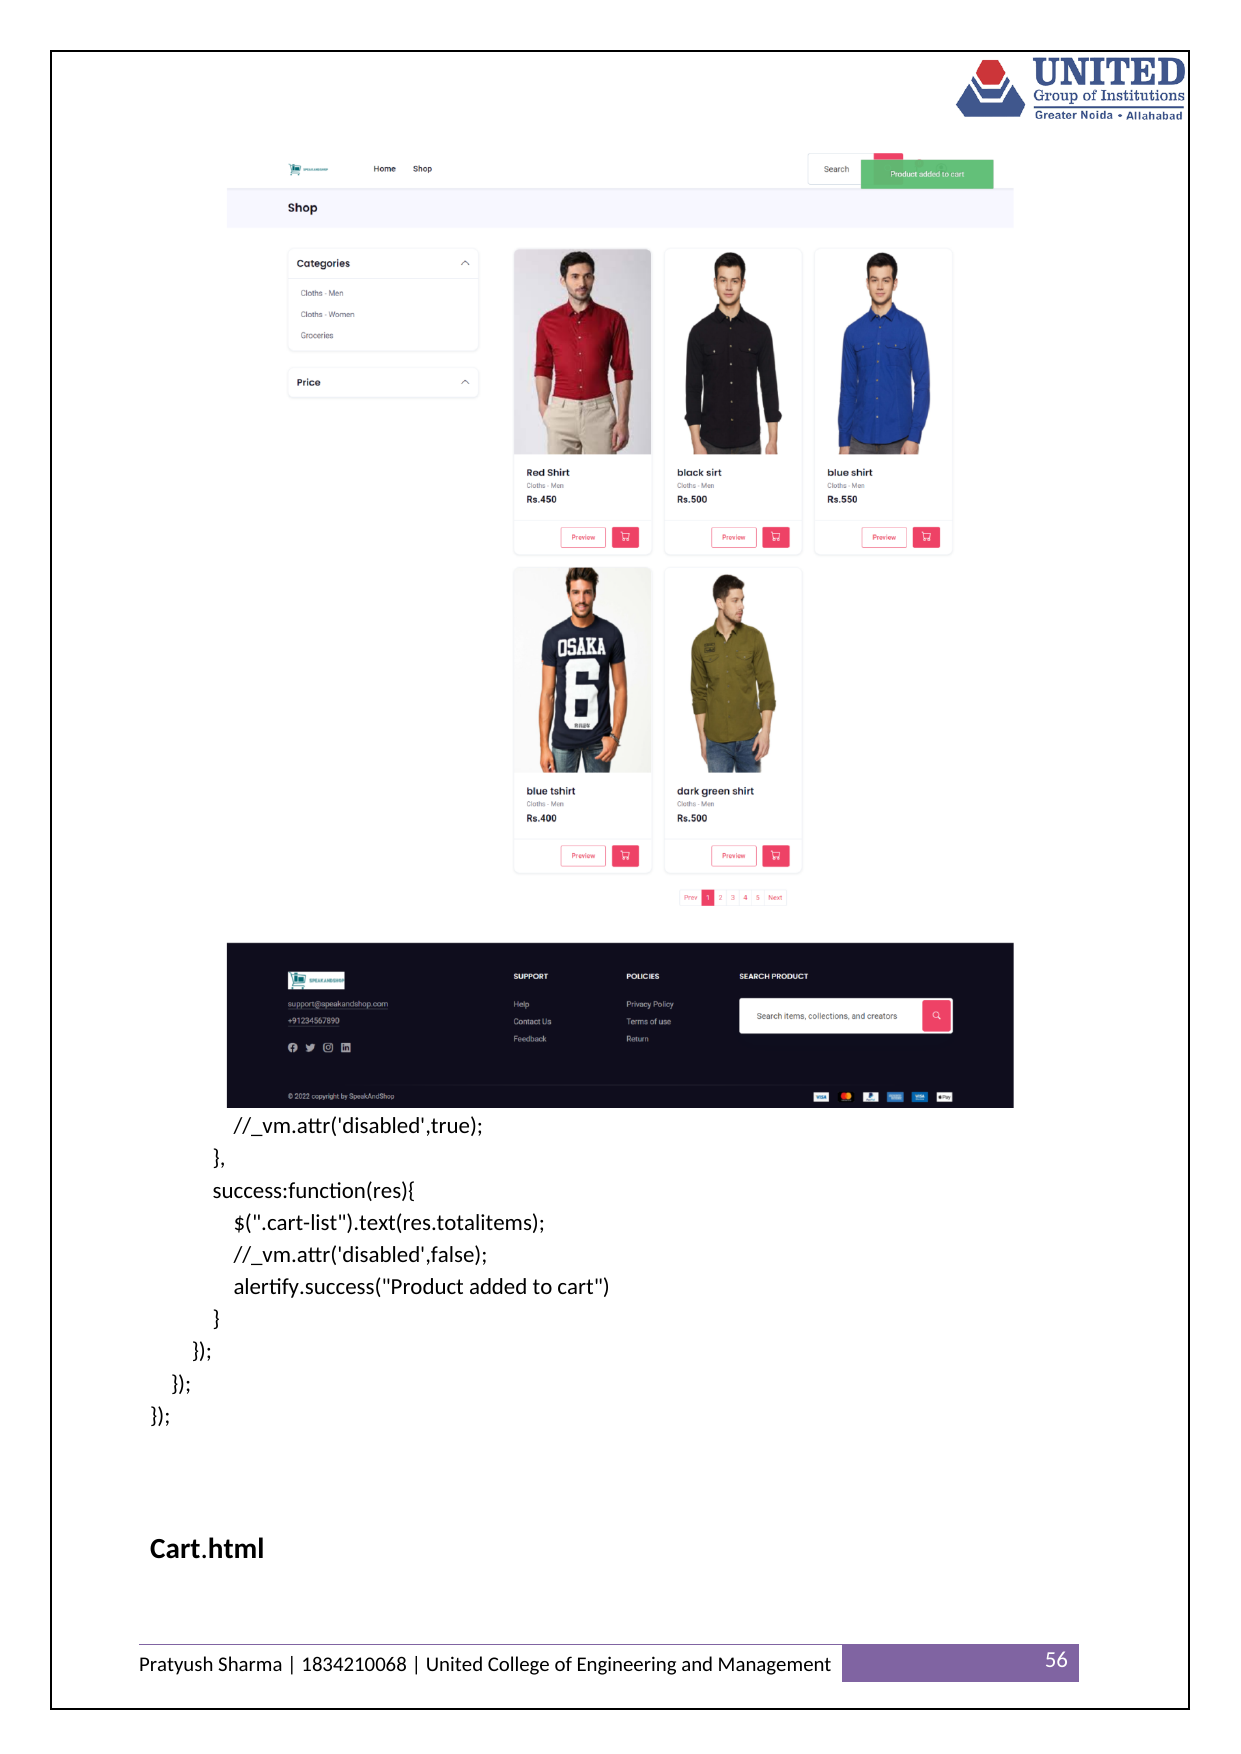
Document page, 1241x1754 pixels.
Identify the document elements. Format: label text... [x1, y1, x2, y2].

text }); [150, 1337, 1090, 1365]
picture [952, 53, 1186, 124]
text //_vm.attr('disabled',false); [150, 1240, 1090, 1268]
text }); [150, 1401, 1090, 1429]
text Cart.html [150, 1530, 1090, 1565]
text }); [150, 1369, 1090, 1397]
text }, [150, 1143, 1090, 1172]
picture [226, 150, 1014, 1108]
text $(".cart-list").text(res.totalitems); [150, 1208, 1090, 1236]
text success:function(res){ [150, 1176, 1090, 1204]
text } [150, 1304, 1090, 1332]
text alertify.success("Product added to cart") [150, 1272, 1090, 1300]
